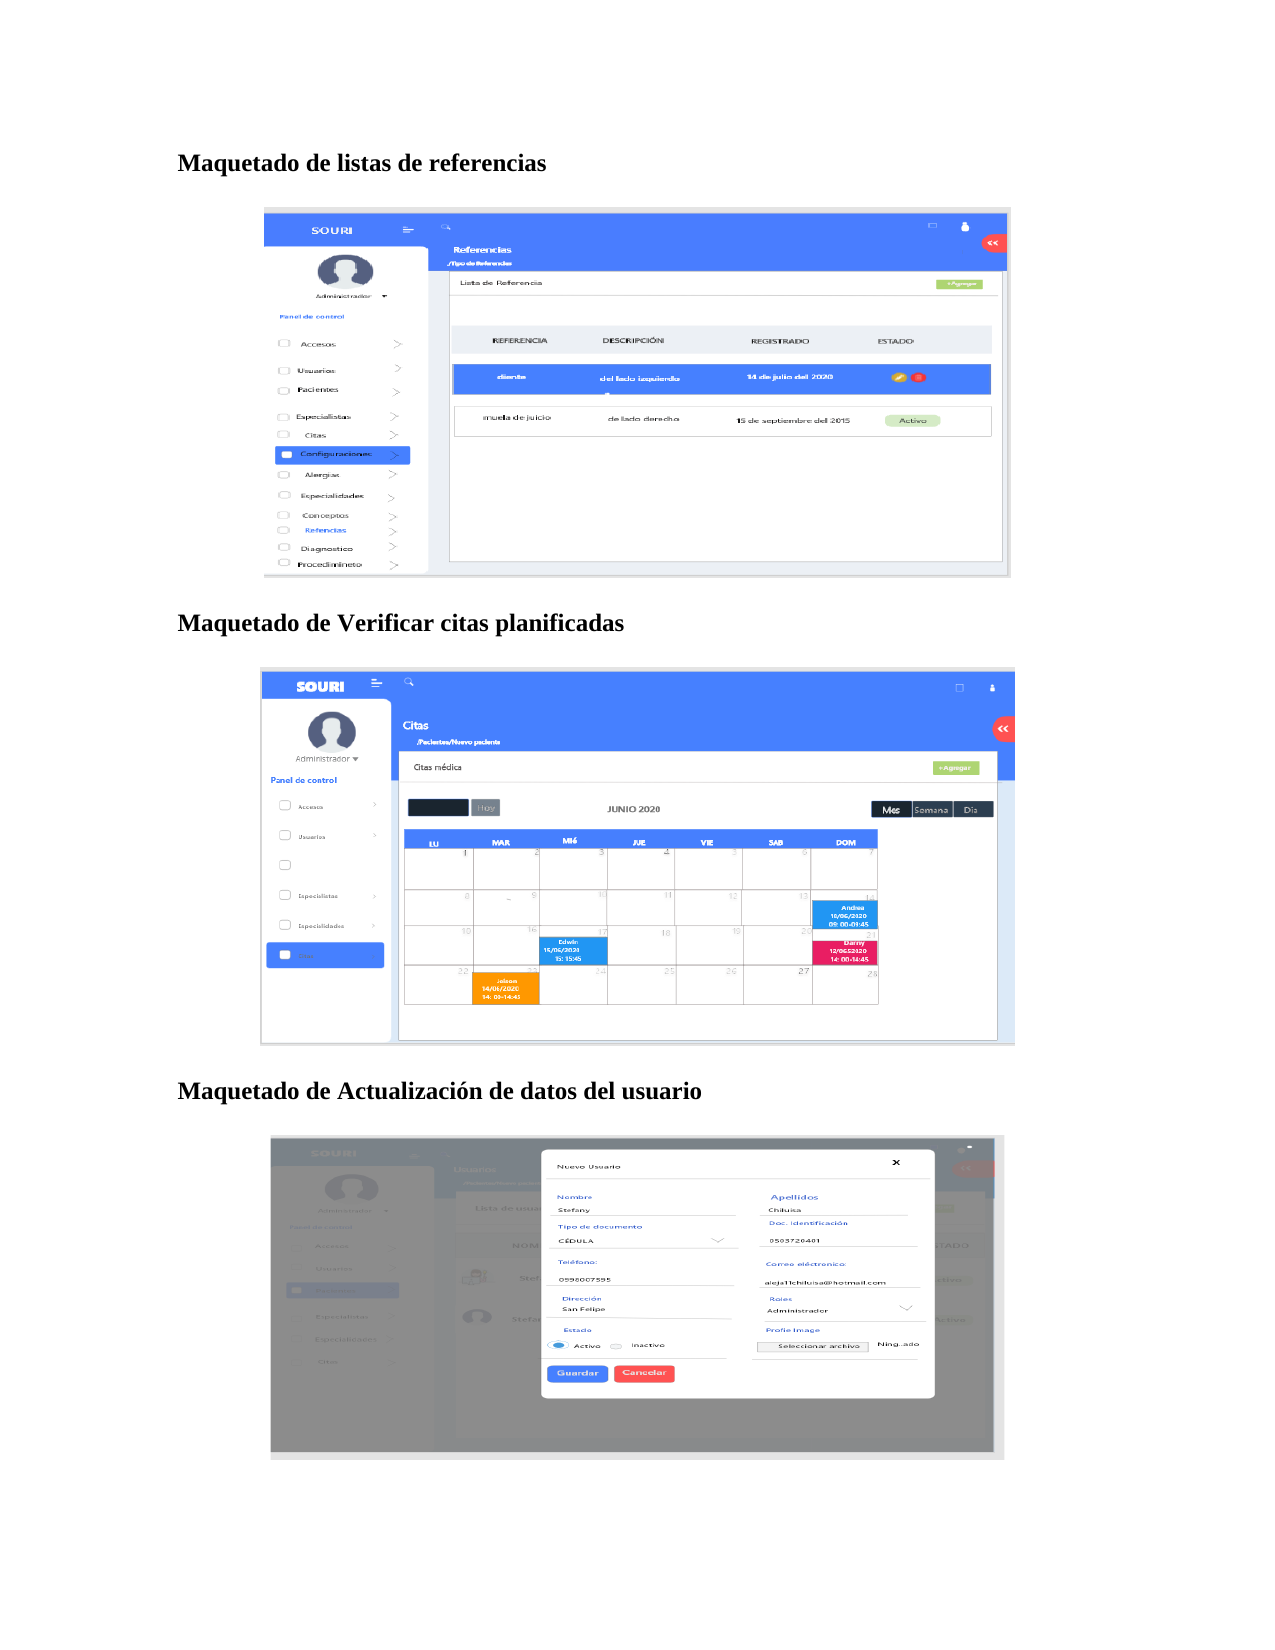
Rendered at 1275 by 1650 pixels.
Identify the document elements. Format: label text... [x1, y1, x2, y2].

text Maquetado de Verificar citas planificadas [177, 608, 1098, 637]
text Maquetado de listas de referencias [177, 148, 1098, 176]
picture [260, 667, 1015, 1046]
picture [264, 207, 1011, 578]
text Maquetado de Actualización de datos del usuario [177, 1076, 1098, 1105]
picture [270, 1135, 1005, 1460]
